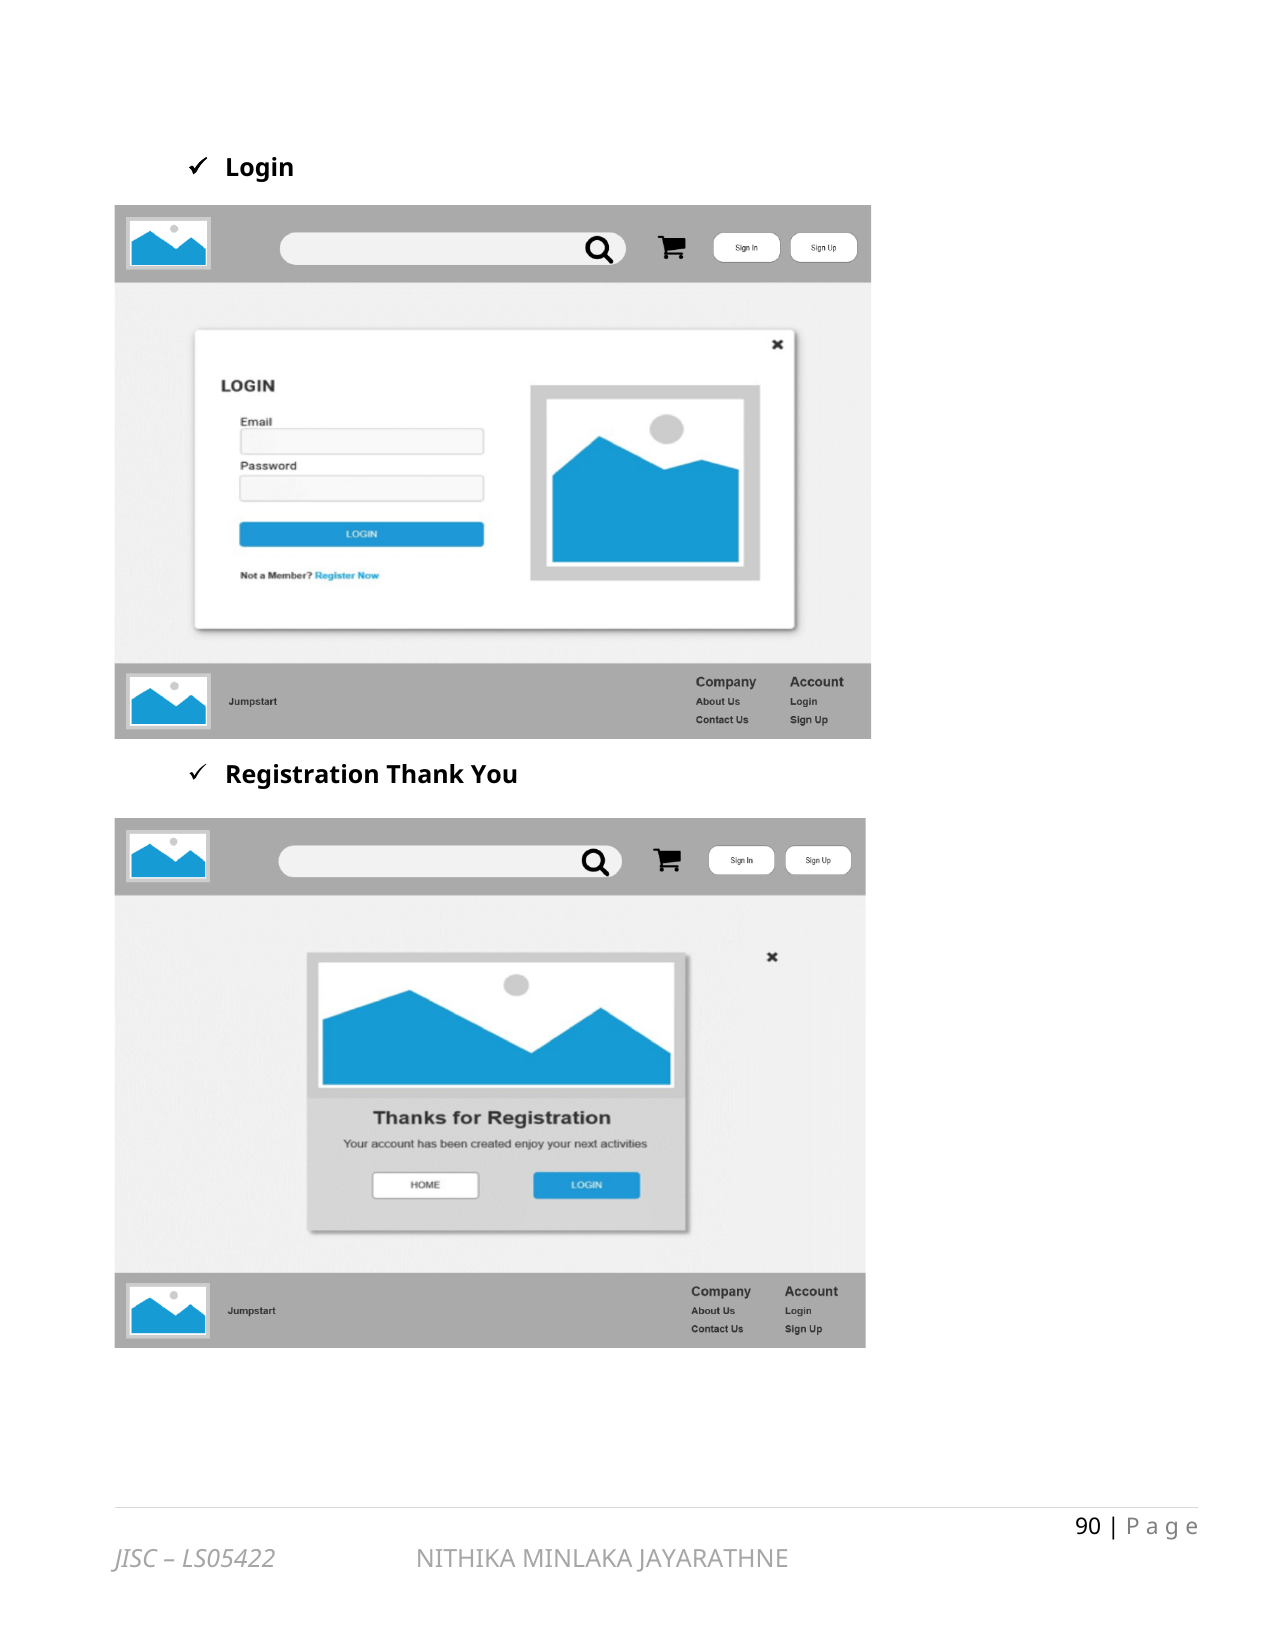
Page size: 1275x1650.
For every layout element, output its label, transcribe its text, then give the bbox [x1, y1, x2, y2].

picture [114, 818, 866, 1348]
picture [114, 205, 872, 739]
subtitle Registration Thank You [187, 757, 1198, 791]
list Login [187, 150, 1198, 184]
